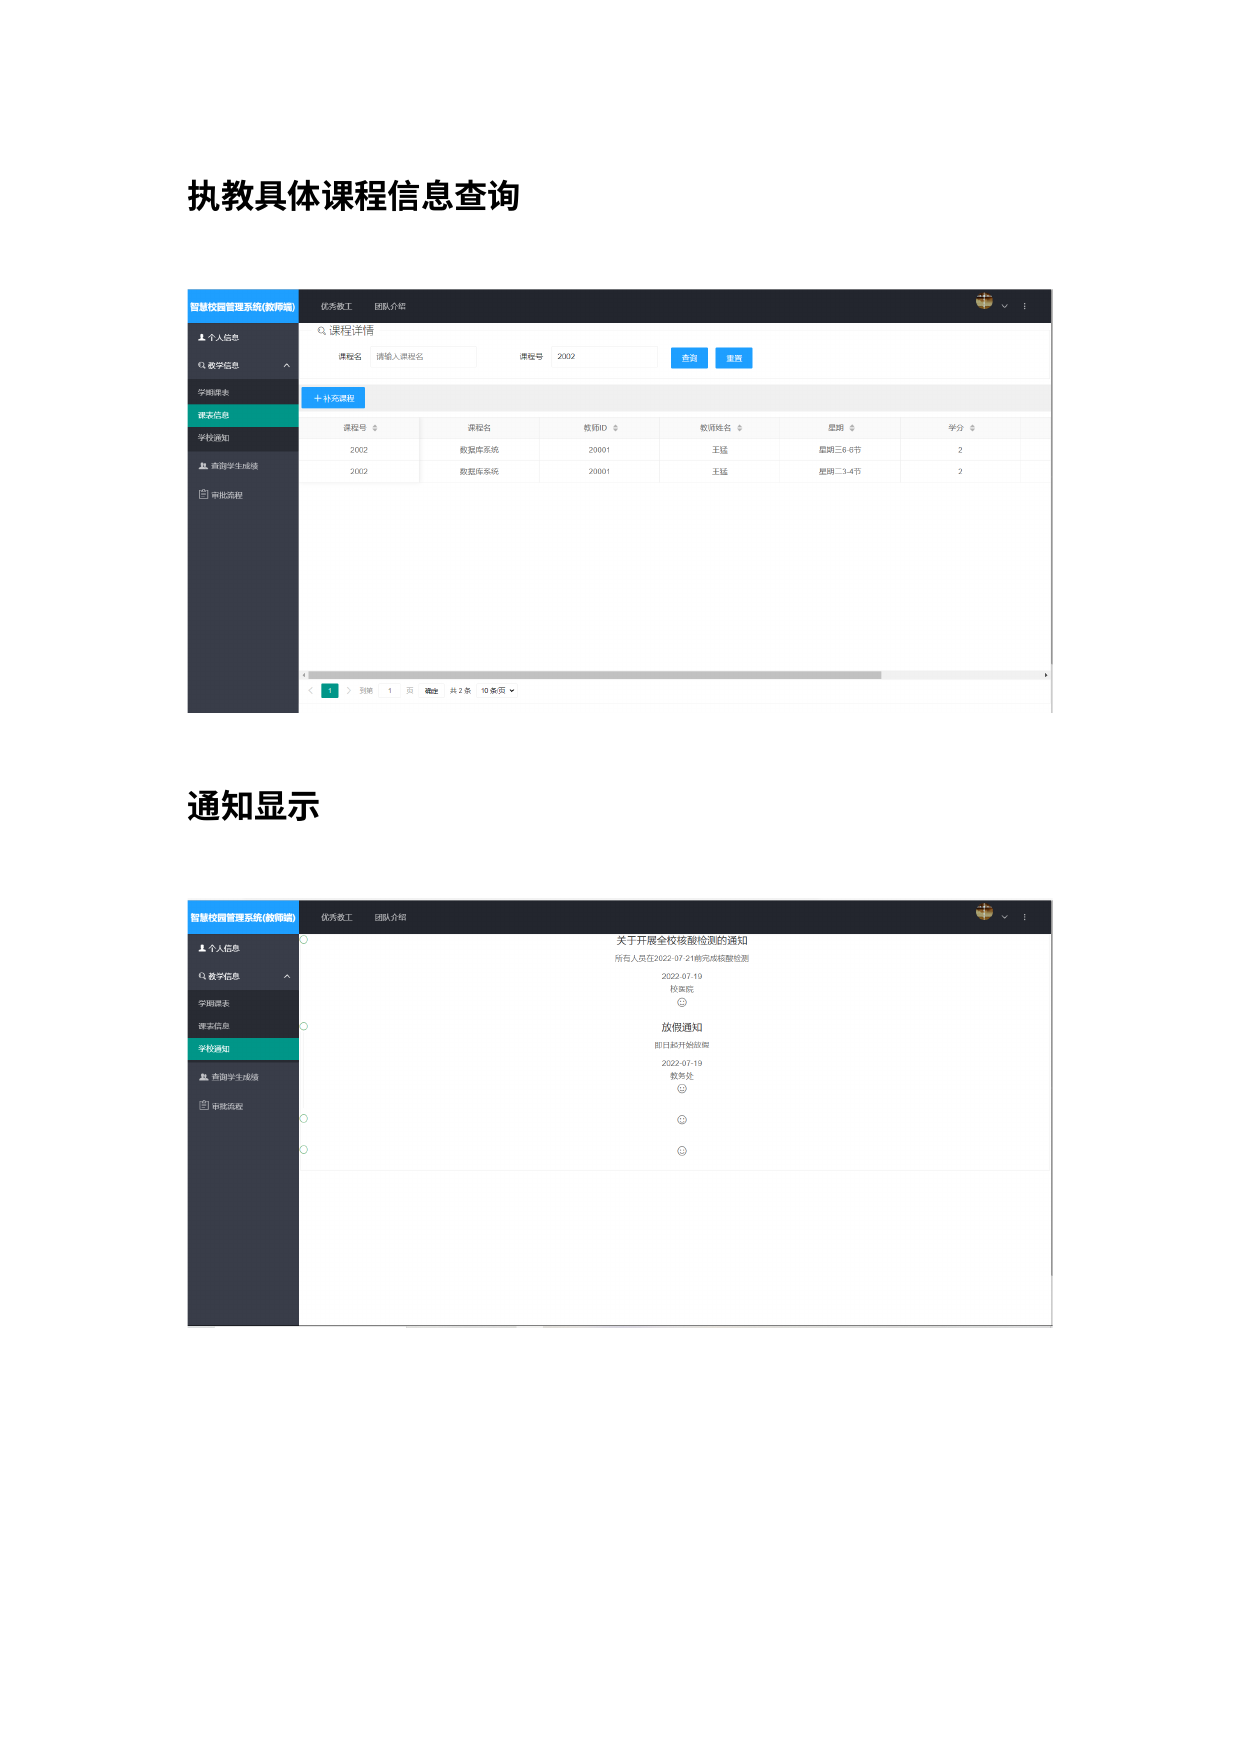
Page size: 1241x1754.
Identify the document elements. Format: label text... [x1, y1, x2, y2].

picture [187, 289, 1053, 713]
subtitle 通知显示 [187, 771, 1053, 836]
picture [187, 898, 1053, 1328]
subtitle 执教具体课程信息查询 [187, 162, 1053, 227]
